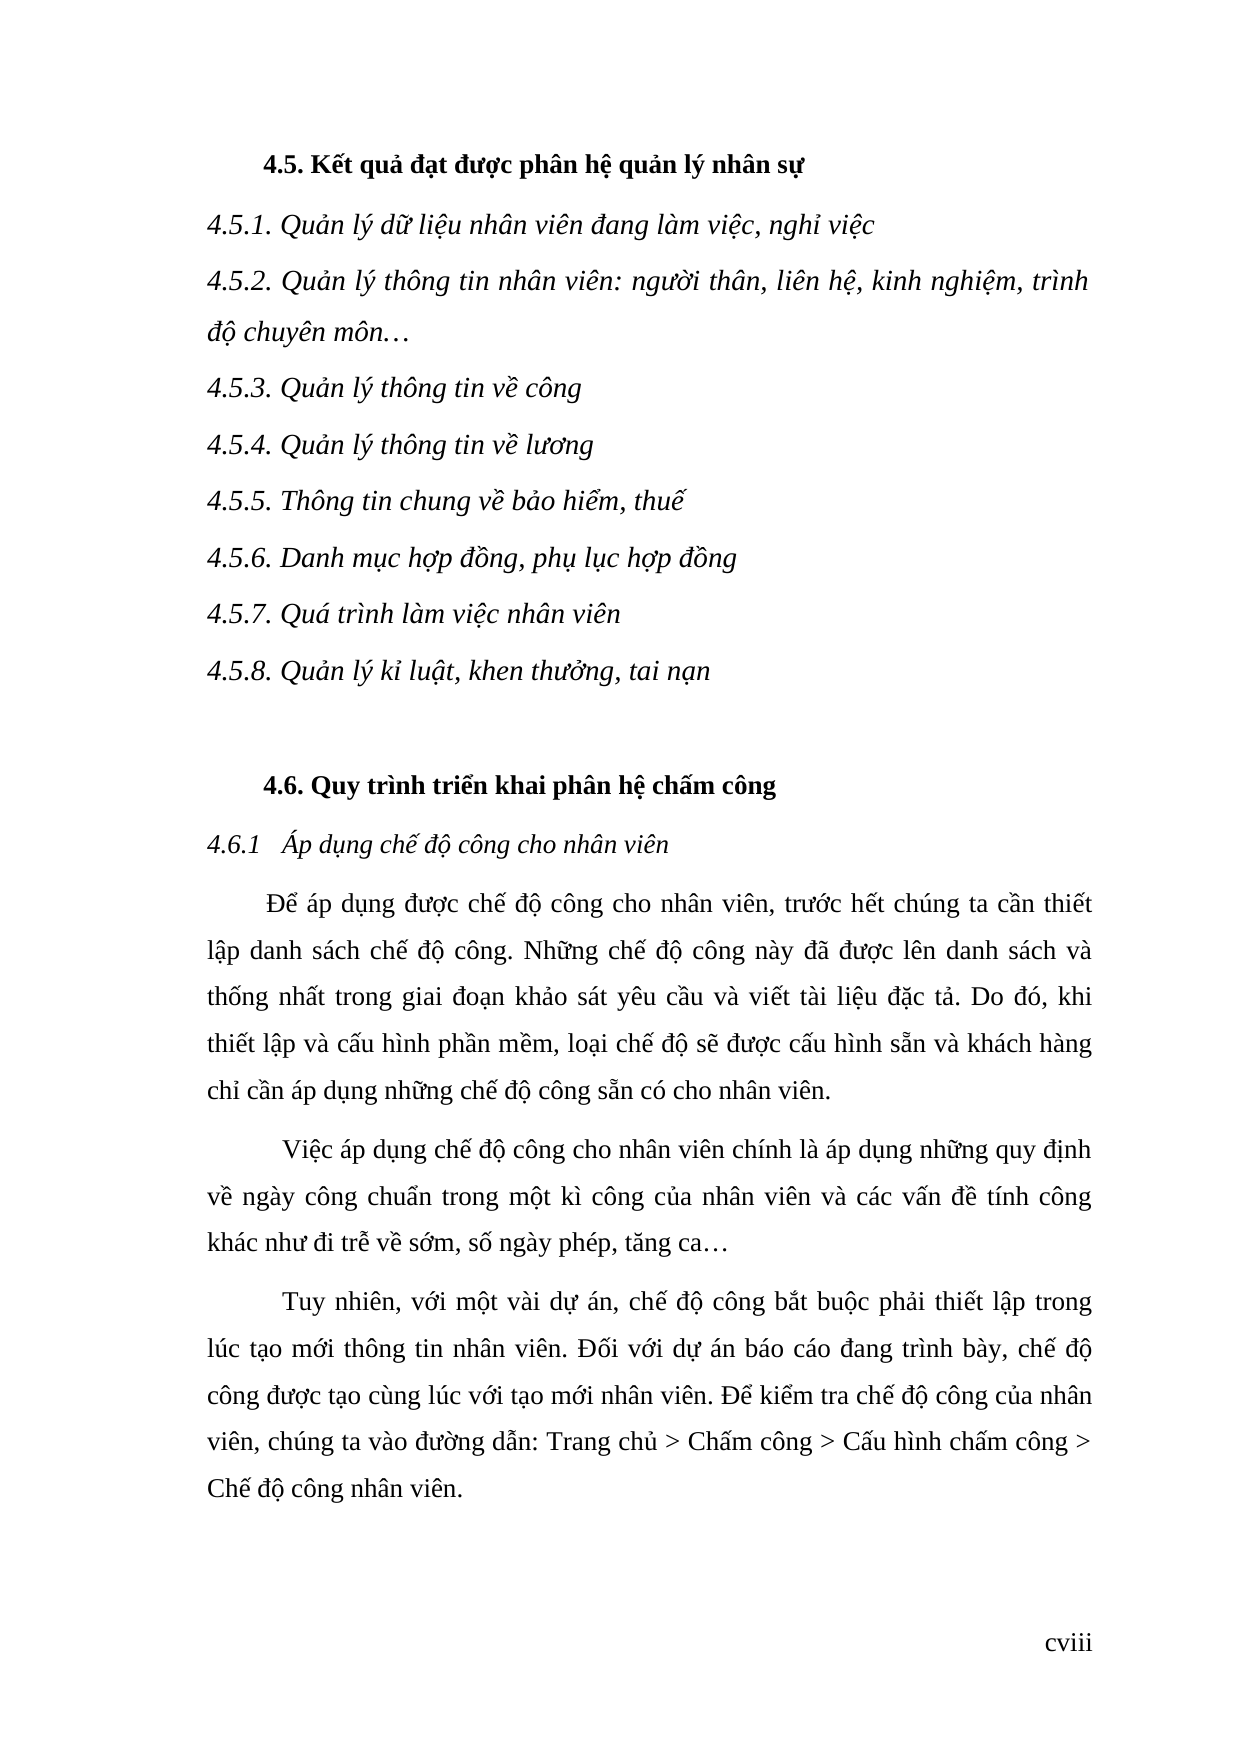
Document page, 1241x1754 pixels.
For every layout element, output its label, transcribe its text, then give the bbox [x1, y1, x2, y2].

subtitle 4.5.6. Danh mục hợp đồng, phụ lục hợp đồng [207, 540, 1092, 573]
text Tuy nhiên, với một vài dự án, chế độ công bắt buộc phải thiết lập trong lúc tạo mới thông tin nhân viên. Đối với dự án báo cáo đang trình bày, chế độ công được tạo cùng lúc với tạo mới nhân viên. Để kiểm tra chế độ công của nhân viên, chúng ta vào đường dẫn: Trang chủ > Chấm công > Cấu hình chấm công > Chế độ công nhân viên. [207, 1286, 1092, 1503]
text Để áp dụng được chế độ công cho nhân viên, trước hết chúng ta cần thiết lập danh sách chế độ công. Những chế độ công này đã được lên danh sách và thống nhất trong giai đoạn khảo sát yêu cầu và viết tài liệu đặc tả. Do đó, khi thiết lập và cấu hình phần mềm, loại chế độ sẽ được cấu hình sẵn và khách hàng chỉ cần áp dụng những chế độ công sẵn có cho nhân viên. [207, 887, 1092, 1105]
subtitle 4.5.5. Thông tin chung về bảo hiểm, thuế [207, 483, 1092, 517]
subtitle 4.5.4. Quản lý thông tin về lương [207, 427, 1092, 460]
subtitle 4.5.3. Quản lý thông tin về công [207, 370, 1092, 404]
subtitle 4.5.8. Quản lý kỉ luật, khen thưởng, tai nạn [207, 653, 1092, 687]
list Áp dụng chế độ công cho nhân viên [207, 828, 1092, 859]
subtitle 4.5. Kết quả đạt được phân hệ quản lý nhân sự [263, 148, 1092, 179]
subtitle 4.5.2. Quản lý thông tin nhân viên: người thân, liên hệ, kinh nghiệm, trình độ chuyên môn… [207, 263, 1092, 347]
text Việc áp dụng chế độ công cho nhân viên chính là áp dụng những quy định về ngày công chuẩn trong một kì công của nhân viên và các vấn đề tính công khác như đi trễ về sớm, số ngày phép, tăng ca… [207, 1133, 1092, 1257]
subtitle 4.5.1. Quản lý dữ liệu nhân viên đang làm việc, nghỉ việc [207, 207, 1092, 240]
subtitle 4.5.7. Quá trình làm việc nhân viên [207, 597, 1092, 630]
subtitle 4.6. Quy trình triển khai phân hệ chấm công [207, 769, 1092, 800]
